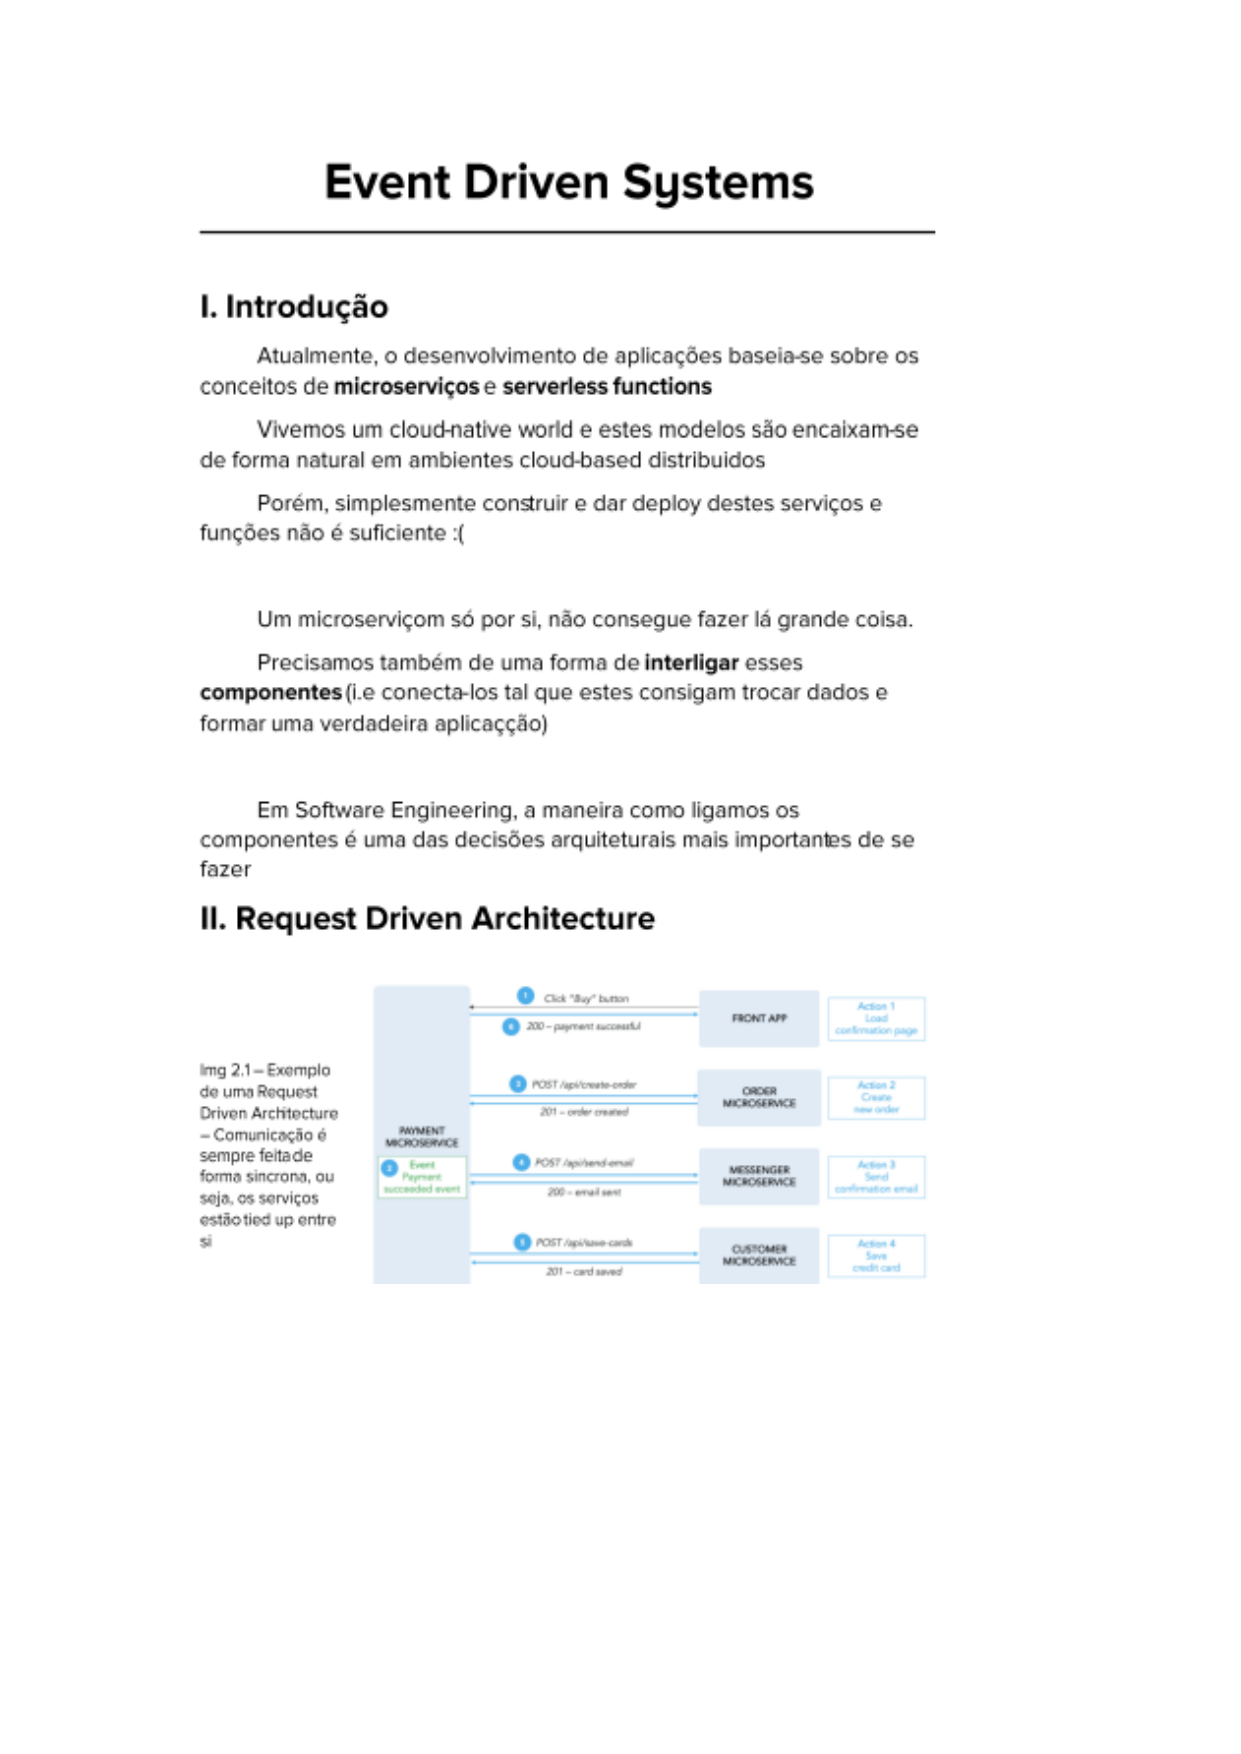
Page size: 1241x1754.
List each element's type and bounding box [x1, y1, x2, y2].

picture [177, 147, 936, 1284]
